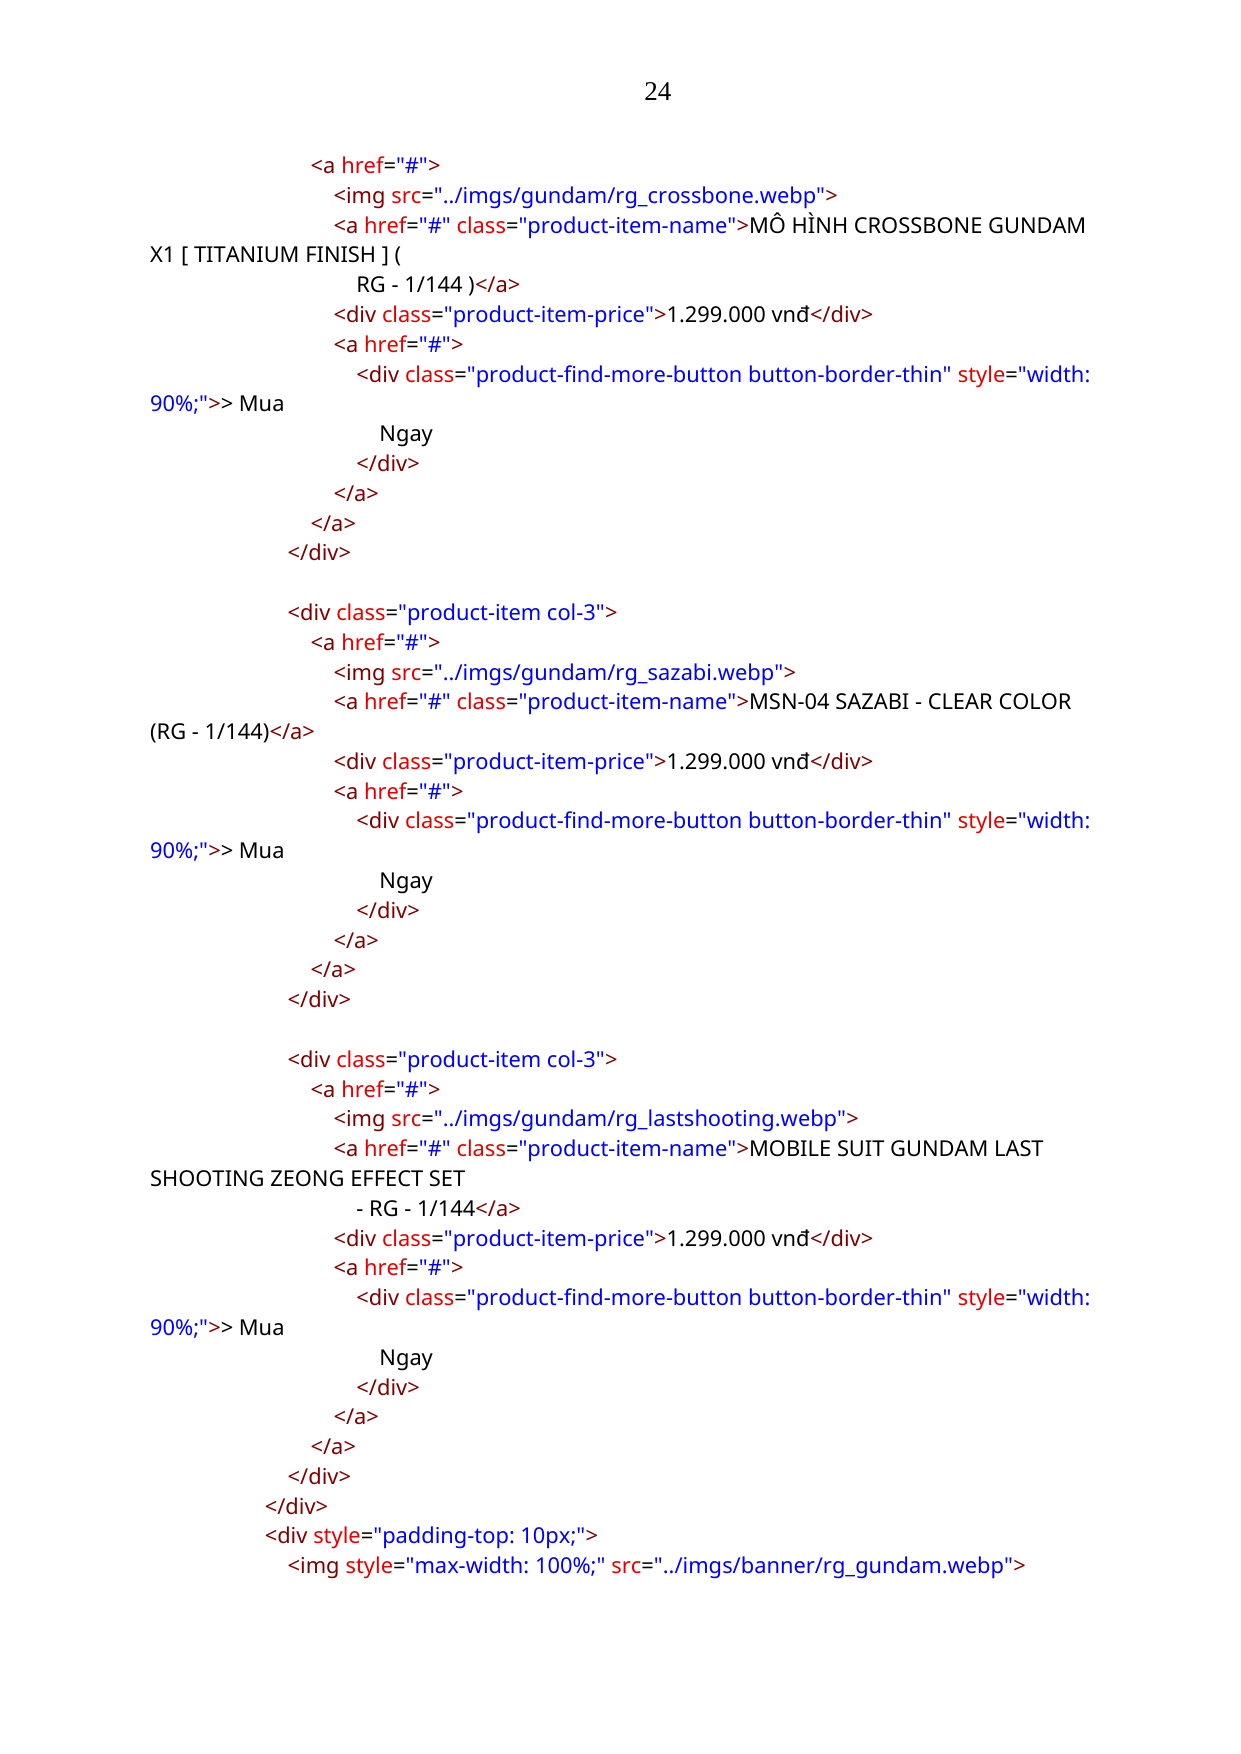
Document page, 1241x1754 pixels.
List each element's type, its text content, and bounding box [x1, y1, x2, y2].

text <a href="#"> [150, 1073, 1090, 1103]
text </div> [150, 537, 1090, 567]
text <div class="product-find-more-button button-border-thin" style="width: 90%;">> Mua [150, 1282, 1090, 1342]
text <a href="#" class="product-item-name">MÔ HÌNH CROSSBONE GUNDAM X1 [ TITANIUM FINISH ] ( [150, 209, 1090, 269]
text <a href="#" class="product-item-name">MSN-04 SAZABI - CLEAR COLOR (RG - 1/144)</a> [150, 686, 1090, 746]
text <img src="../imgs/gundam/rg_lastshooting.webp"> [150, 1103, 1090, 1133]
text <div class="product-item col-3"> [150, 597, 1090, 627]
text <a href="#"> [150, 776, 1090, 805]
text <a href="#"> [150, 329, 1090, 358]
text <div class="product-item-price">1.299.000 vnđ</div> [150, 746, 1090, 776]
text </a> [150, 1431, 1090, 1461]
text </a> [150, 507, 1090, 537]
text </div> [150, 984, 1090, 1014]
text Ngay [150, 1342, 1090, 1371]
text </a> [150, 954, 1090, 984]
text </a> [150, 924, 1090, 954]
text </a> [150, 478, 1090, 507]
text <a href="#"> [150, 627, 1090, 656]
text <div class="product-item-price">1.299.000 vnđ</div> [150, 1222, 1090, 1252]
text <a href="#" class="product-item-name">MOBILE SUIT GUNDAM LAST SHOOTING ZEONG EFFECT SET [150, 1133, 1090, 1193]
text <img src="../imgs/gundam/rg_crossbone.webp"> [150, 180, 1090, 209]
text </div> [150, 1371, 1090, 1401]
text <img style="max-width: 100%;" src="../imgs/banner/rg_gundam.webp"> [150, 1550, 1090, 1580]
text </div> [150, 448, 1090, 478]
text </div> [150, 1461, 1090, 1491]
text <img src="../imgs/gundam/rg_sazabi.webp"> [150, 656, 1090, 686]
text <div class="product-item col-3"> [150, 1044, 1090, 1073]
text <div style="padding-top: 10px;"> [150, 1520, 1090, 1550]
text <a href="#"> [150, 150, 1090, 180]
text - RG - 1/144</a> [150, 1193, 1090, 1222]
text RG - 1/144 )</a> [150, 269, 1090, 299]
text <div class="product-item-price">1.299.000 vnđ</div> [150, 299, 1090, 329]
text </div> [150, 1491, 1090, 1520]
text <a href="#"> [150, 1252, 1090, 1282]
text <div class="product-find-more-button button-border-thin" style="width: 90%;">> Mua [150, 358, 1090, 418]
text </a> [150, 1401, 1090, 1431]
text Ngay [150, 865, 1090, 895]
text <div class="product-find-more-button button-border-thin" style="width: 90%;">> Mua [150, 805, 1090, 865]
text Ngay [150, 418, 1090, 448]
text </div> [150, 895, 1090, 924]
